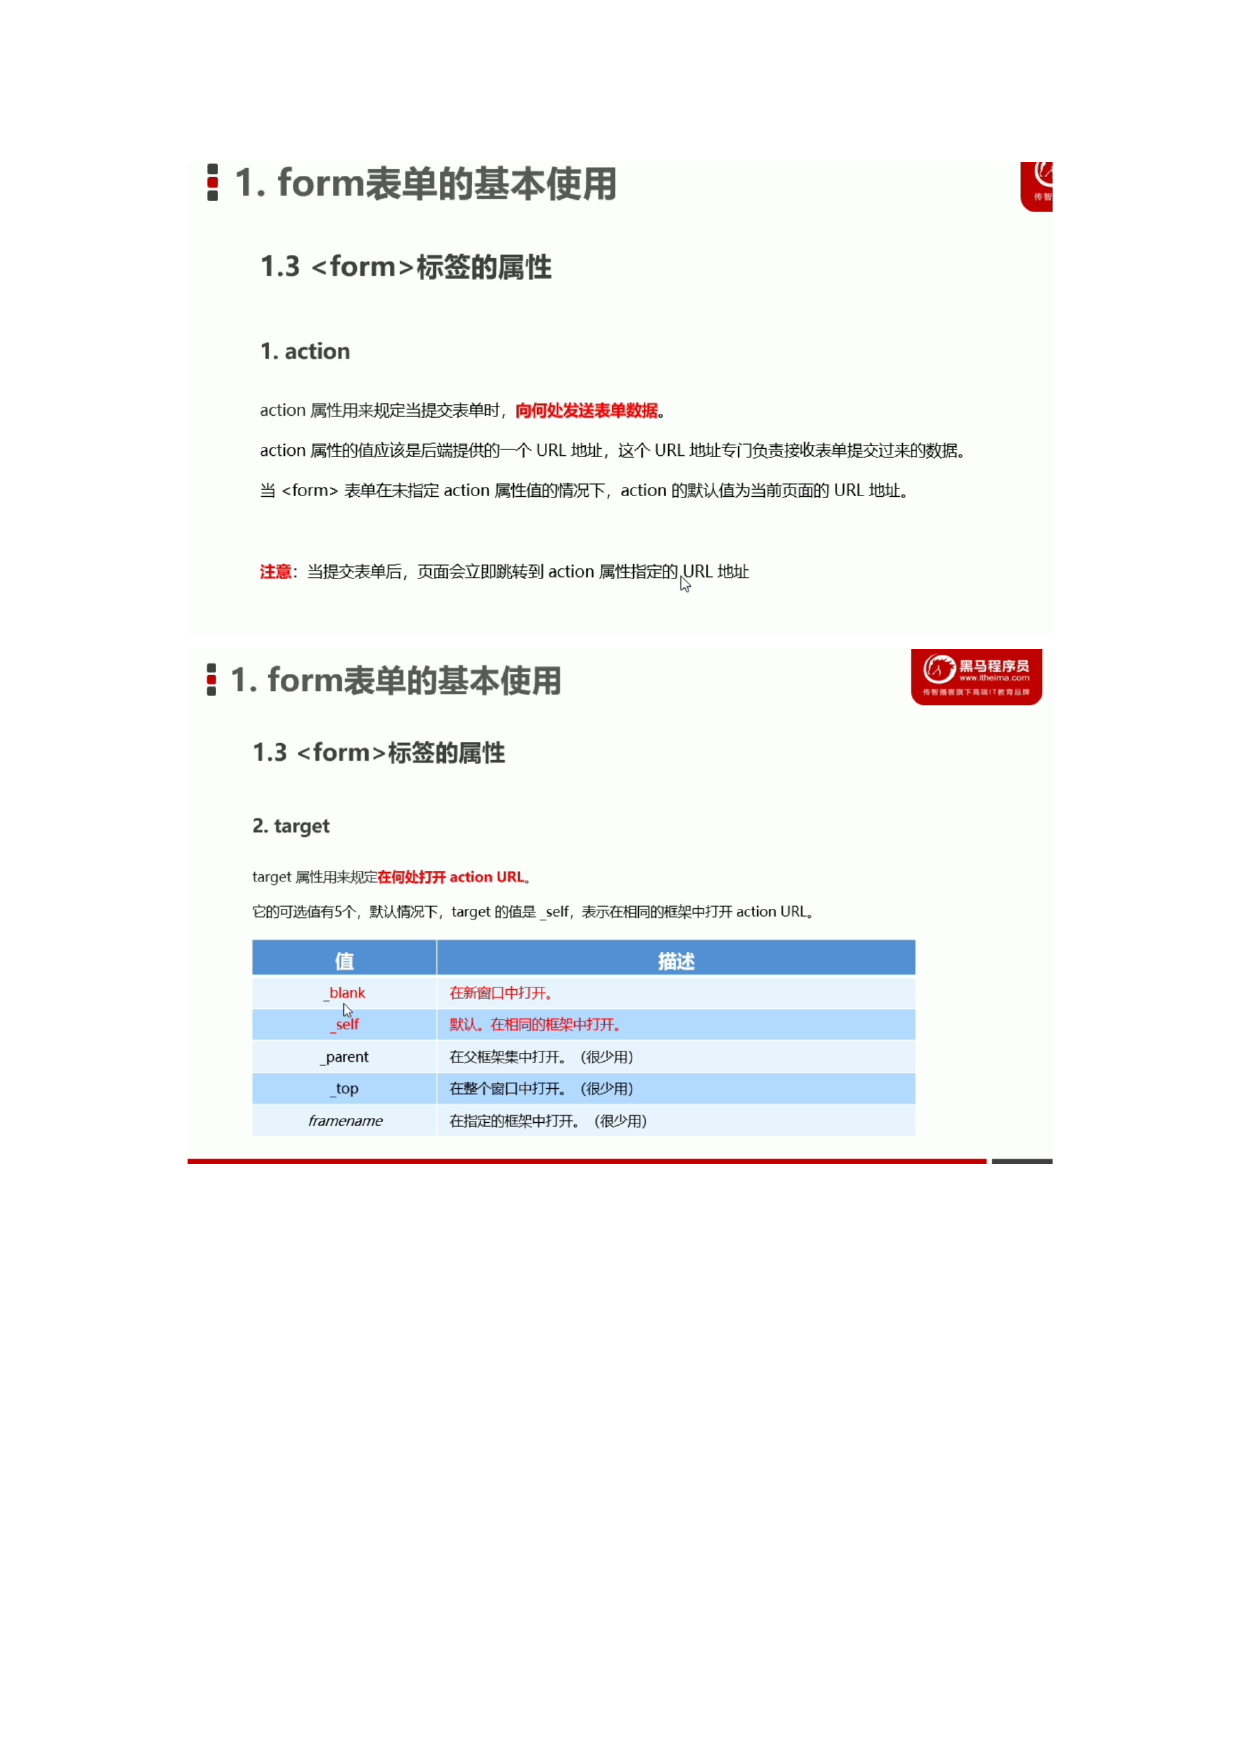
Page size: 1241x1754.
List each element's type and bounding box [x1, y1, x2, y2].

picture [187, 162, 1053, 634]
picture [187, 649, 1053, 1164]
